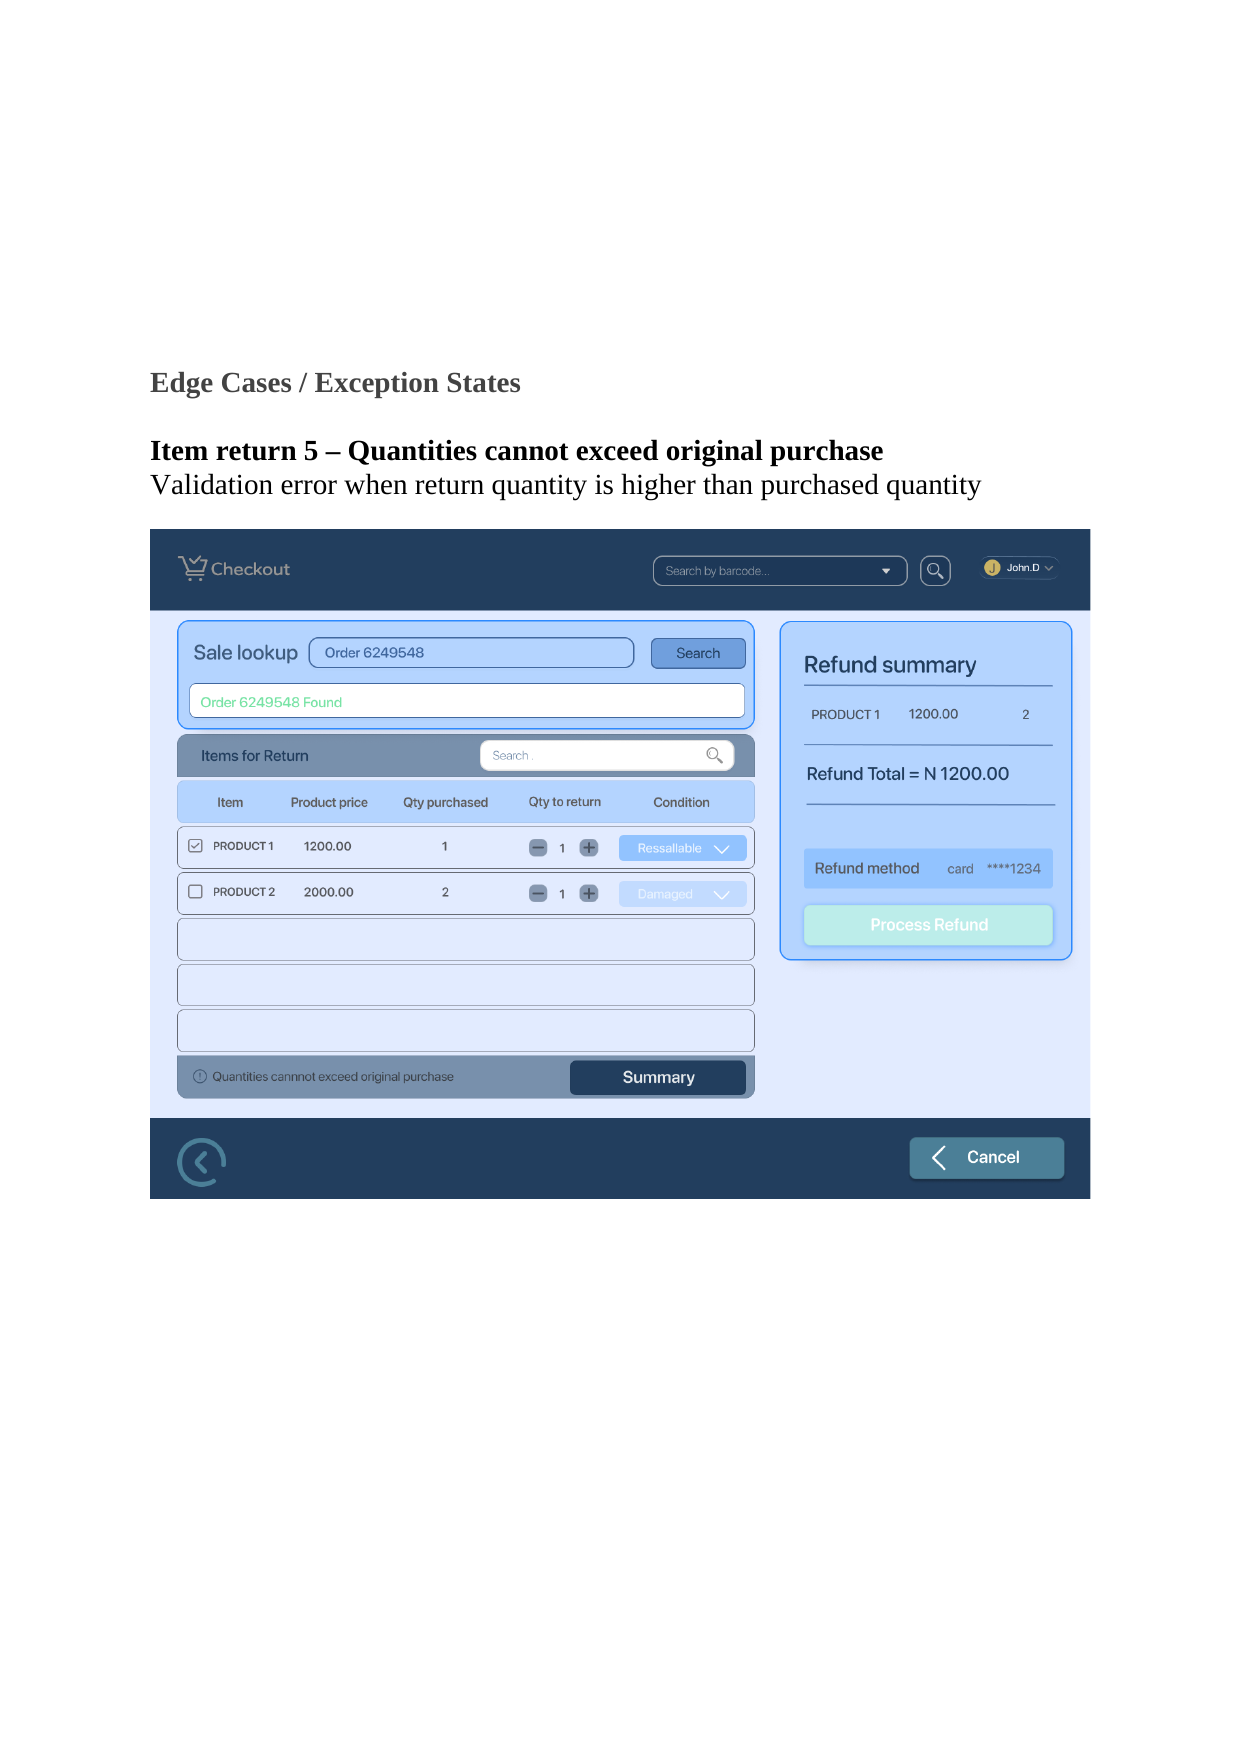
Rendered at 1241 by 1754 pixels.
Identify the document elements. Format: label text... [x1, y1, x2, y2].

subtitle Edge Cases / Exception States [150, 366, 1090, 399]
text Item return 5 – Quantities cannot exceed original purchase Validation error when return quantity is higher than purchased quantity [150, 433, 1090, 500]
picture [150, 529, 1091, 1199]
